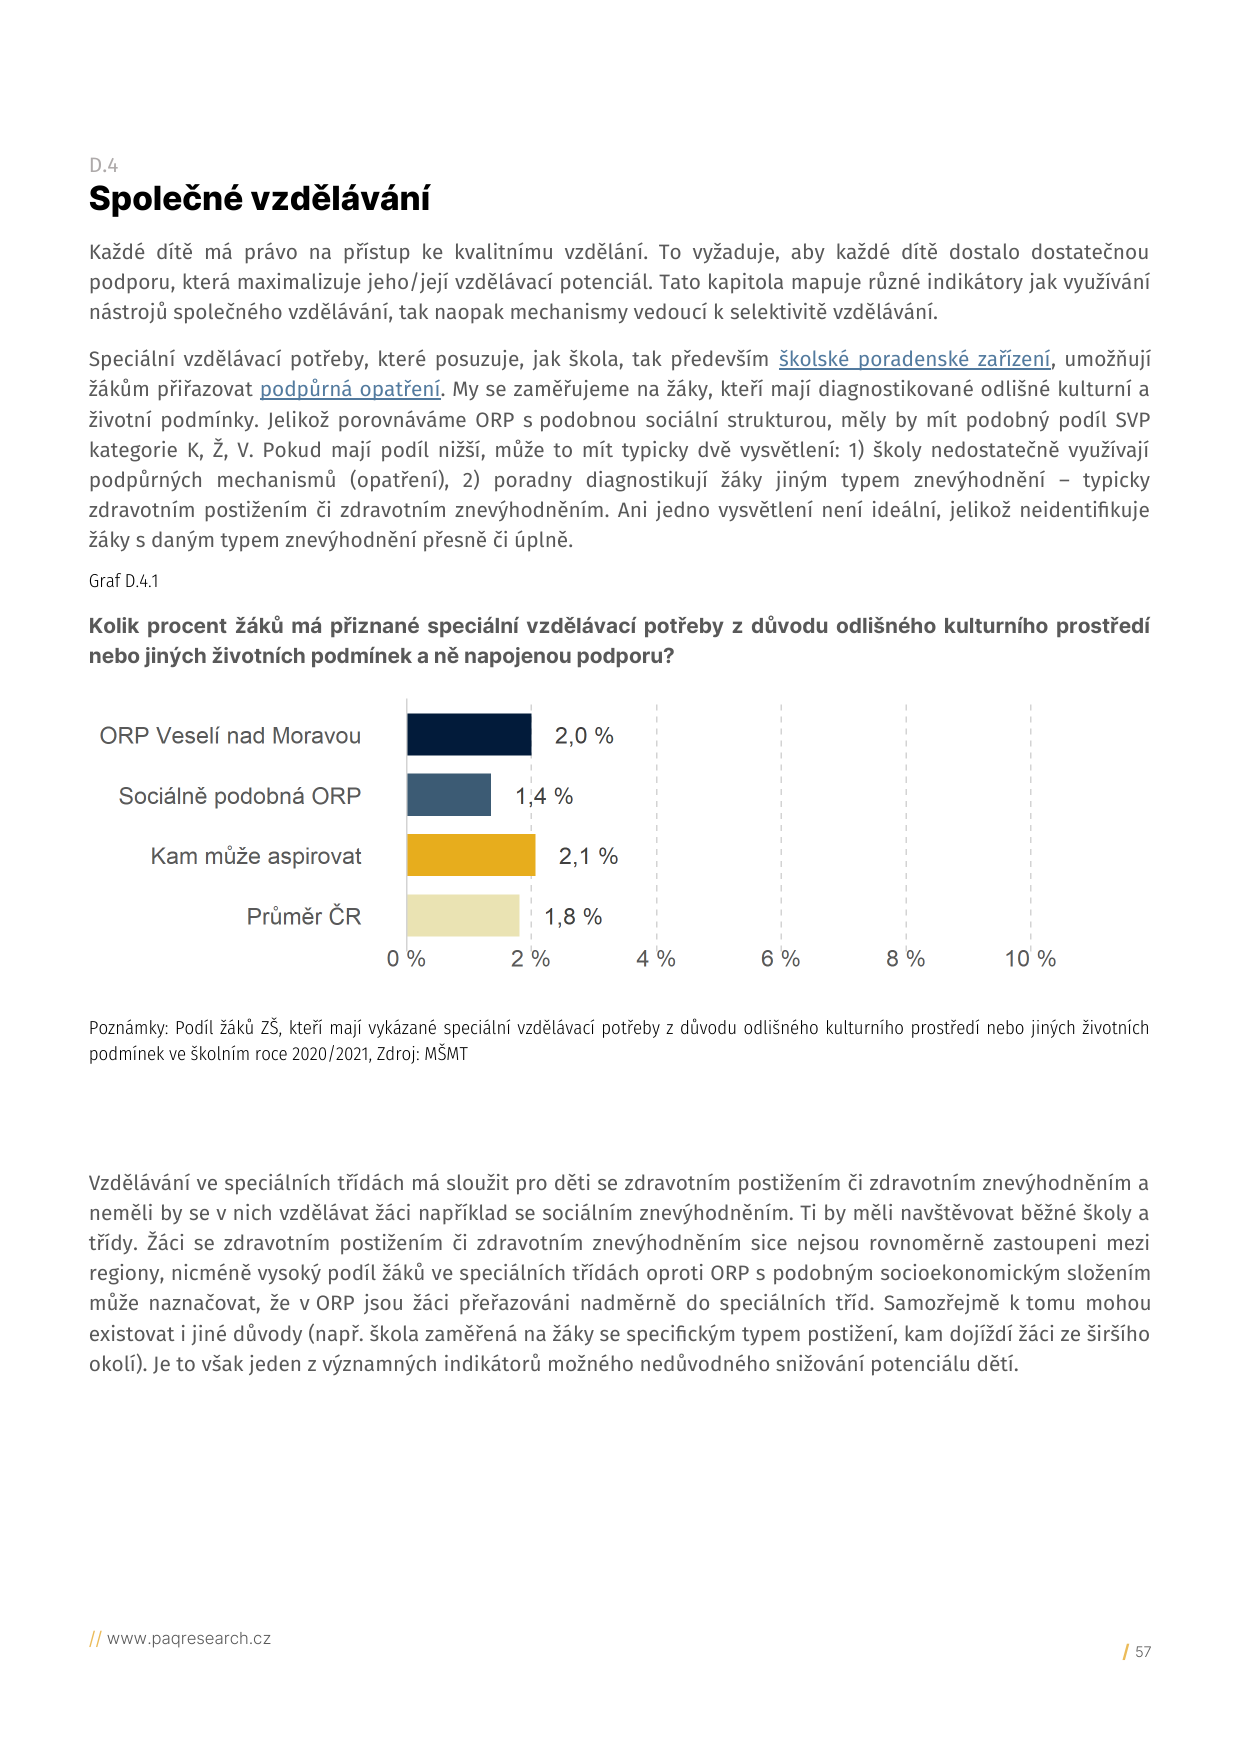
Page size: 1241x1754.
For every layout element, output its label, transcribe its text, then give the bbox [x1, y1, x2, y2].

picture [88, 668, 1139, 1001]
subtitle Společné vzdělávání [89, 178, 1152, 218]
text Graf D.4.1 [89, 570, 1152, 593]
text D.4 [89, 148, 1152, 178]
text Kolik procent žáků má přiznané speciální vzdělávací potřeby z důvodu odlišného kulturního prostředí nebo jiných životních podmínek a ně napojenou podporu? [89, 608, 1152, 669]
text Vzdělávání ve speciálních třídách má sloužit pro děti se zdravotním postižením či zdravotním znevýhodněním a neměli by se v nich vzdělávat žáci například se sociálním znevýhodněním. Ti by měli navštěvovat běžné školy a třídy. Žáci se zdravotním postižením či zdravotním znevýhodněním sice nejsou rovnoměrně zastoupeni mezi regiony, nicméně vysoký podíl žáků ve speciálních třídách oproti ORP s podobným socioekonomickým složením může naznačovat, že v ORP jsou žáci přeřazováni nadměrně do speciálních tříd. Samozřejmě k tomu mohou existovat i jiné důvody (např. škola zaměřená na žáky se specifickým typem postižení, kam dojíždí žáci ze širšího okolí). Je to však jeden z významných indikátorů možného nedůvodného snižování potenciálu dětí. [89, 1165, 1152, 1377]
text Speciální vzdělávací potřeby, které posuzuje, jak škola, tak především školské poradenské zařízení, umožňují žákům přiřazovat podpůrná opatření. My se zaměřujeme na žáky, kteří mají diagnostikované odlišné kulturní a životní podmínky. Jelikož porovnáváme ORP s podobnou sociální strukturou, měly by mít podobný podíl SVP kategorie K, Ž, V. Pokud mají podíl nižší, může to mít typicky dvě vysvětlení: 1) školy nedostatečně využívají podpůrných mechanismů (opatření), 2) poradny diagnostikují žáky jiným typem znevýhodnění – typicky zdravotním postižením či zdravotním znevýhodněním. Ani jedno vysvětlení není ideální, jelikož neidentifikuje žáky s daným typem znevýhodnění přesně či úplně. [89, 342, 1152, 553]
text Poznámky: Podíl žáků ZŠ, kteří mají vykázané speciální vzdělávací potřeby z důvodu odlišného kulturního prostředí nebo jiných životních podmínek ve školním roce 2020/2021, Zdroj: MŠMT [89, 1017, 1152, 1065]
text Každé dítě má právo na přístup ke kvalitnímu vzdělání. To vyžaduje, aby každé dítě dostalo dostatečnou podporu, která maximalizuje jeho/její vzdělávací potenciál. Tato kapitola mapuje různé indikátory jak využívání nástrojů společného vzdělávání, tak naopak mechanismy vedoucí k selektivitě vzdělávání. [89, 235, 1152, 325]
